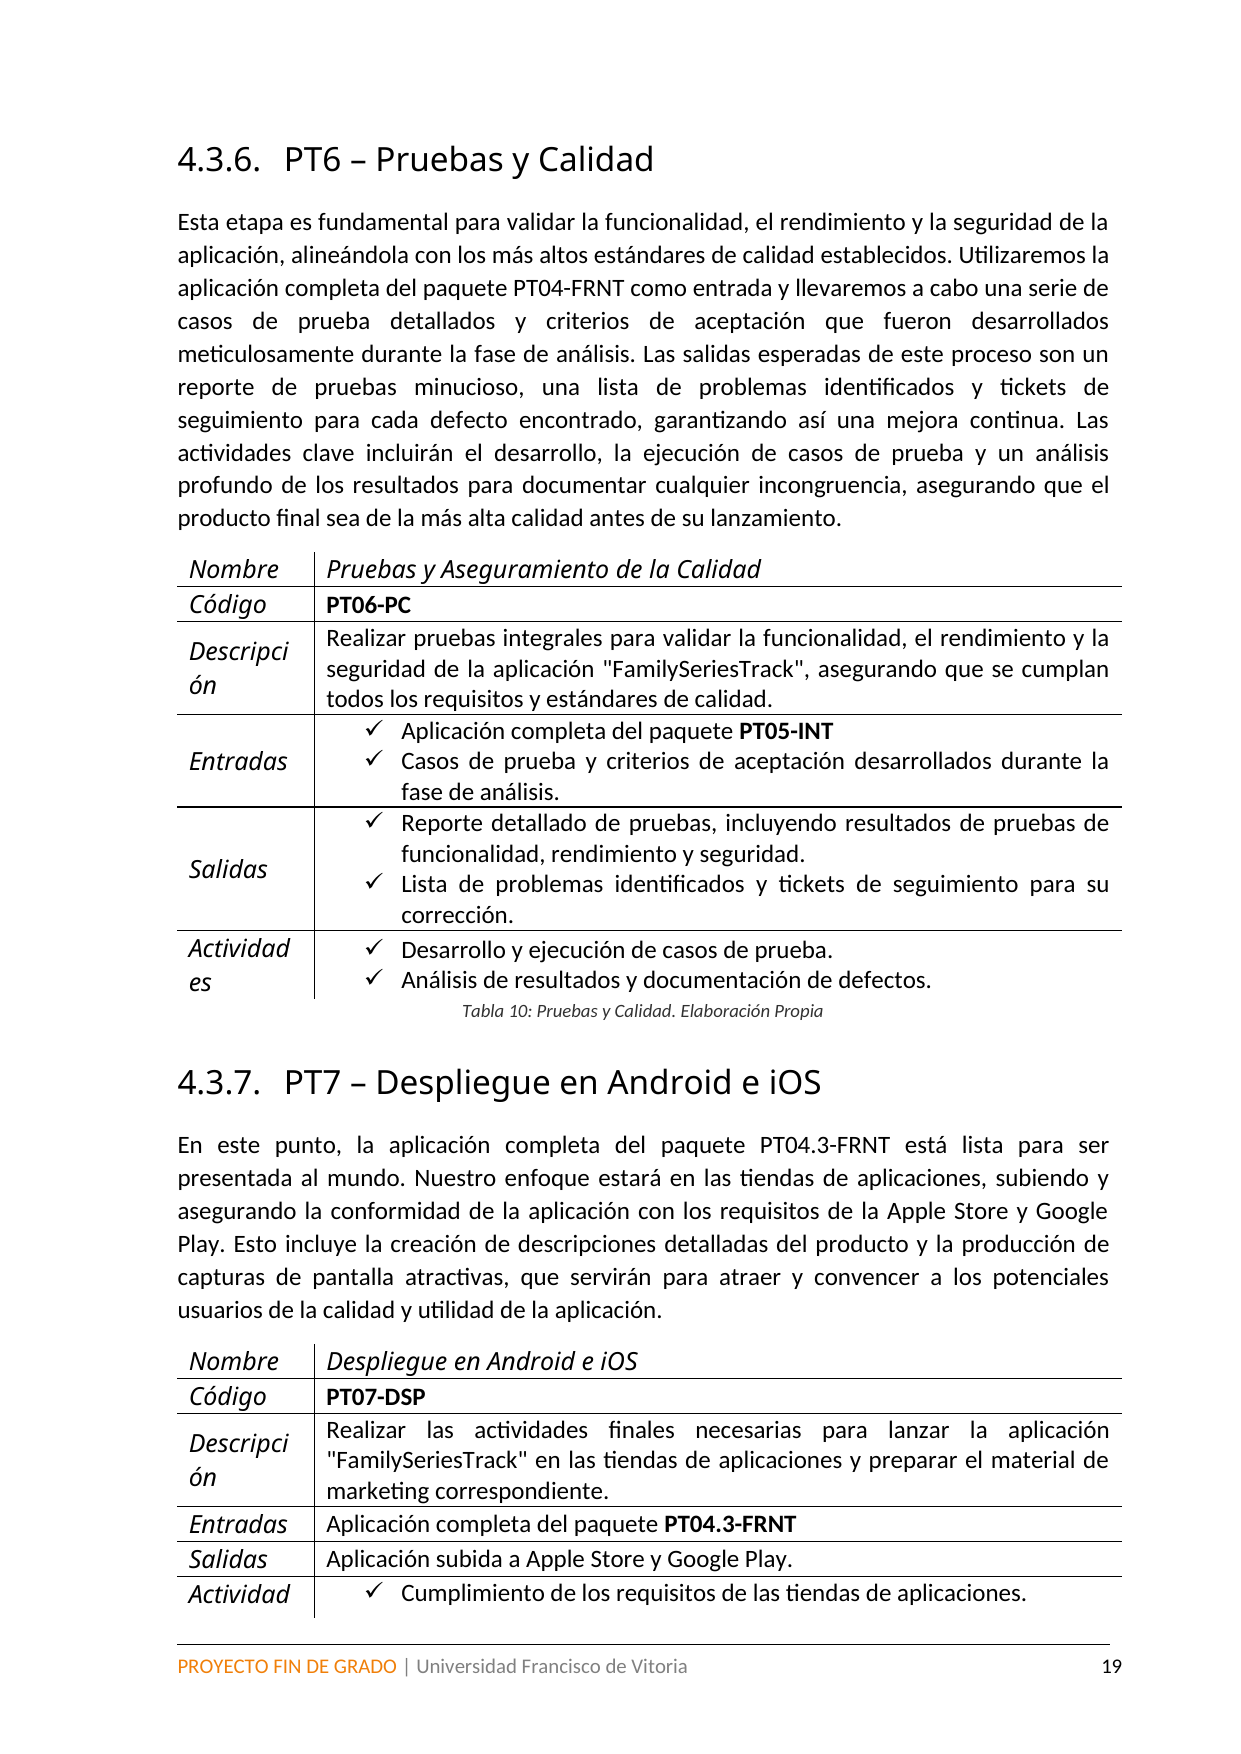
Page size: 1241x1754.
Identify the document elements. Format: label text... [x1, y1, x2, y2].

table_cell Aplicación completa del paquete PT05-INT Casos de prueba y criterios de aceptación desarrollados durante la fase de análisis. [315, 715, 1122, 806]
table_cell Realizar pruebas integrales para validar la funcionalidad, el rendimiento y la seguridad de la aplicación "FamilySeriesTrack", asegurando que se cumplan todos los requisitos y estándares de calidad. [315, 622, 1122, 714]
table_cell Descripción [177, 1414, 314, 1506]
table_cell Código [177, 587, 314, 621]
table_cell Salidas [177, 808, 314, 929]
text Tabla 10: Pruebas y Calidad. Elaboración Propia [177, 999, 1110, 1022]
table_cell Aplicación completa del paquete PT04.3-FRNT [315, 1507, 1122, 1541]
table_cell PT06-PC [315, 587, 1122, 621]
text Esta etapa es fundamental para validar la funcionalidad, el rendimiento y la seguridad de la aplicación, alineándola con los más altos estándares de calidad establecidos. Utilizaremos la aplicación completa del paquete PT04-FRNT como entrada y llevaremos a cabo una serie de casos de prueba detallados y criterios de aceptación que fueron desarrollados meticulosamente durante la fase de análisis. Las salidas esperadas de este proceso son un reporte de pruebas minucioso, una lista de problemas identificados y tickets de seguimiento para cada defecto encontrado, garantizando así una mejora continua. Las actividades clave incluirán el desarrollo, la ejecución de casos de prueba y un análisis profundo de los resultados para documentar cualquier incongruencia, asegurando que el producto final sea de la más alta calidad antes de su lanzamiento. [177, 206, 1110, 533]
table_cell Actividades [177, 931, 314, 999]
text En este punto, la aplicación completa del paquete PT04.3-FRNT está lista para ser presentada al mundo. Nuestro enfoque estará en las tiendas de aplicaciones, subiendo y asegurando la conformidad de la aplicación con los requisitos de la Apple Store y Google Play. Esto incluye la creación de descripciones detalladas del producto y la producción de capturas de pantalla atractivas, que servirán para atraer y convencer a los potenciales usuarios de la calidad y utilidad de la aplicación. [177, 1129, 1110, 1325]
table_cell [315, 1577, 1122, 1618]
table_header Nombre [177, 1344, 314, 1378]
table_header Pruebas y Aseguramiento de la Calidad [315, 552, 1122, 586]
table_cell Entradas [177, 715, 314, 806]
table_cell Descripción [177, 622, 314, 714]
table_cell Actividades [177, 1577, 314, 1618]
table_cell Reporte detallado de pruebas, incluyendo resultados de pruebas de funcionalidad, rendimiento y seguridad. Lista de problemas identificados y tickets de seguimiento para su corrección. [315, 808, 1122, 929]
subtitle PT7 – Despliegue en Android e iOS [177, 1059, 1110, 1104]
table_cell Entradas [177, 1507, 314, 1541]
table_cell Código [177, 1379, 314, 1413]
table_cell Aplicación subida a Apple Store y Google Play. [315, 1542, 1122, 1576]
table_cell Desarrollo y ejecución de casos de prueba. Análisis de resultados y documentación de defectos. [315, 931, 1122, 999]
table_header Despliegue en Android e iOS [315, 1344, 1122, 1378]
table_cell Salidas [177, 1542, 314, 1576]
table_header Nombre [177, 552, 314, 586]
subtitle PT6 – Pruebas y Calidad [177, 136, 1110, 181]
table_cell Realizar las actividades finales necesarias para lanzar la aplicación "FamilySeriesTrack" en las tiendas de aplicaciones y preparar el material de marketing correspondiente. [315, 1414, 1122, 1506]
table_cell PT07-DSP [315, 1379, 1122, 1413]
